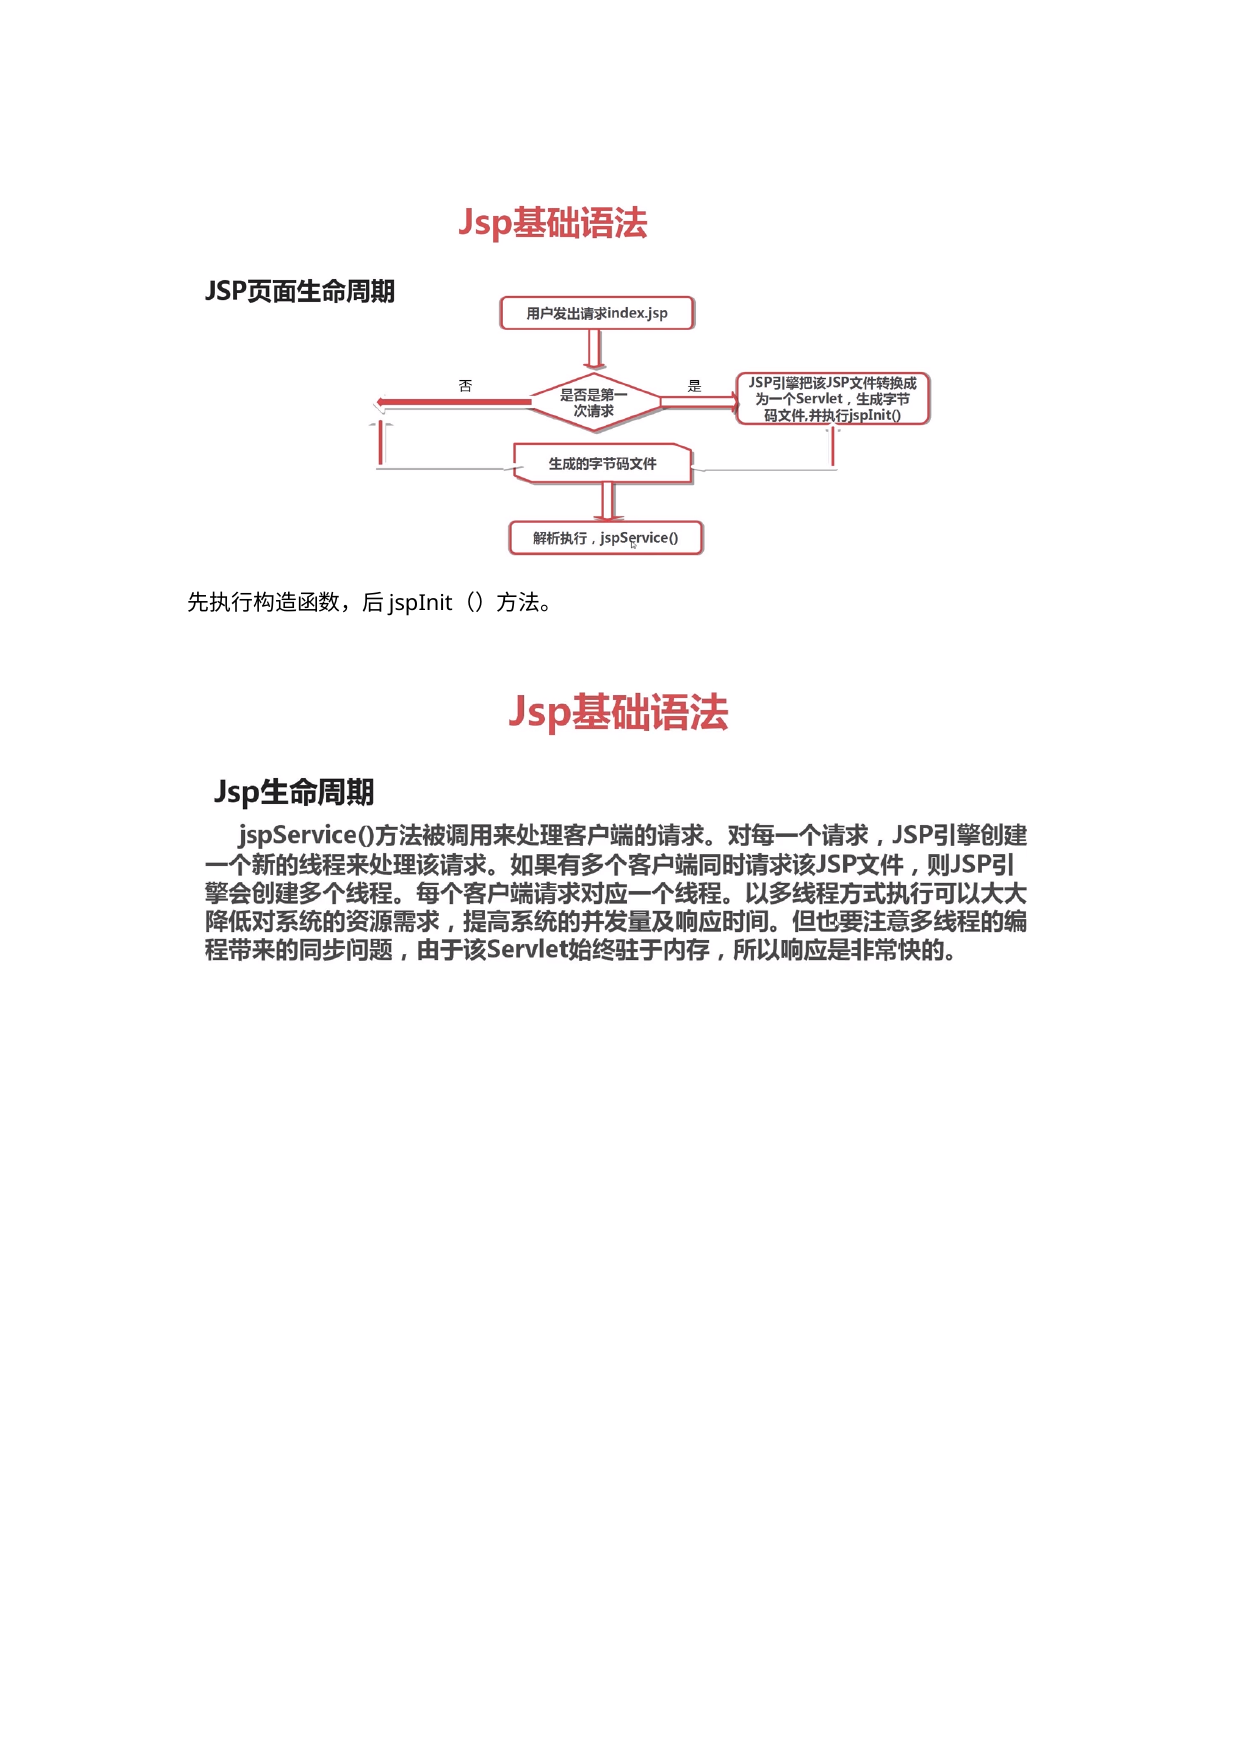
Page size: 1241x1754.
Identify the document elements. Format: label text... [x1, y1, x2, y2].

picture [187, 682, 1053, 980]
text 先执行构造函数，后jspInit（）方法。 [187, 584, 1053, 617]
picture [187, 194, 943, 574]
